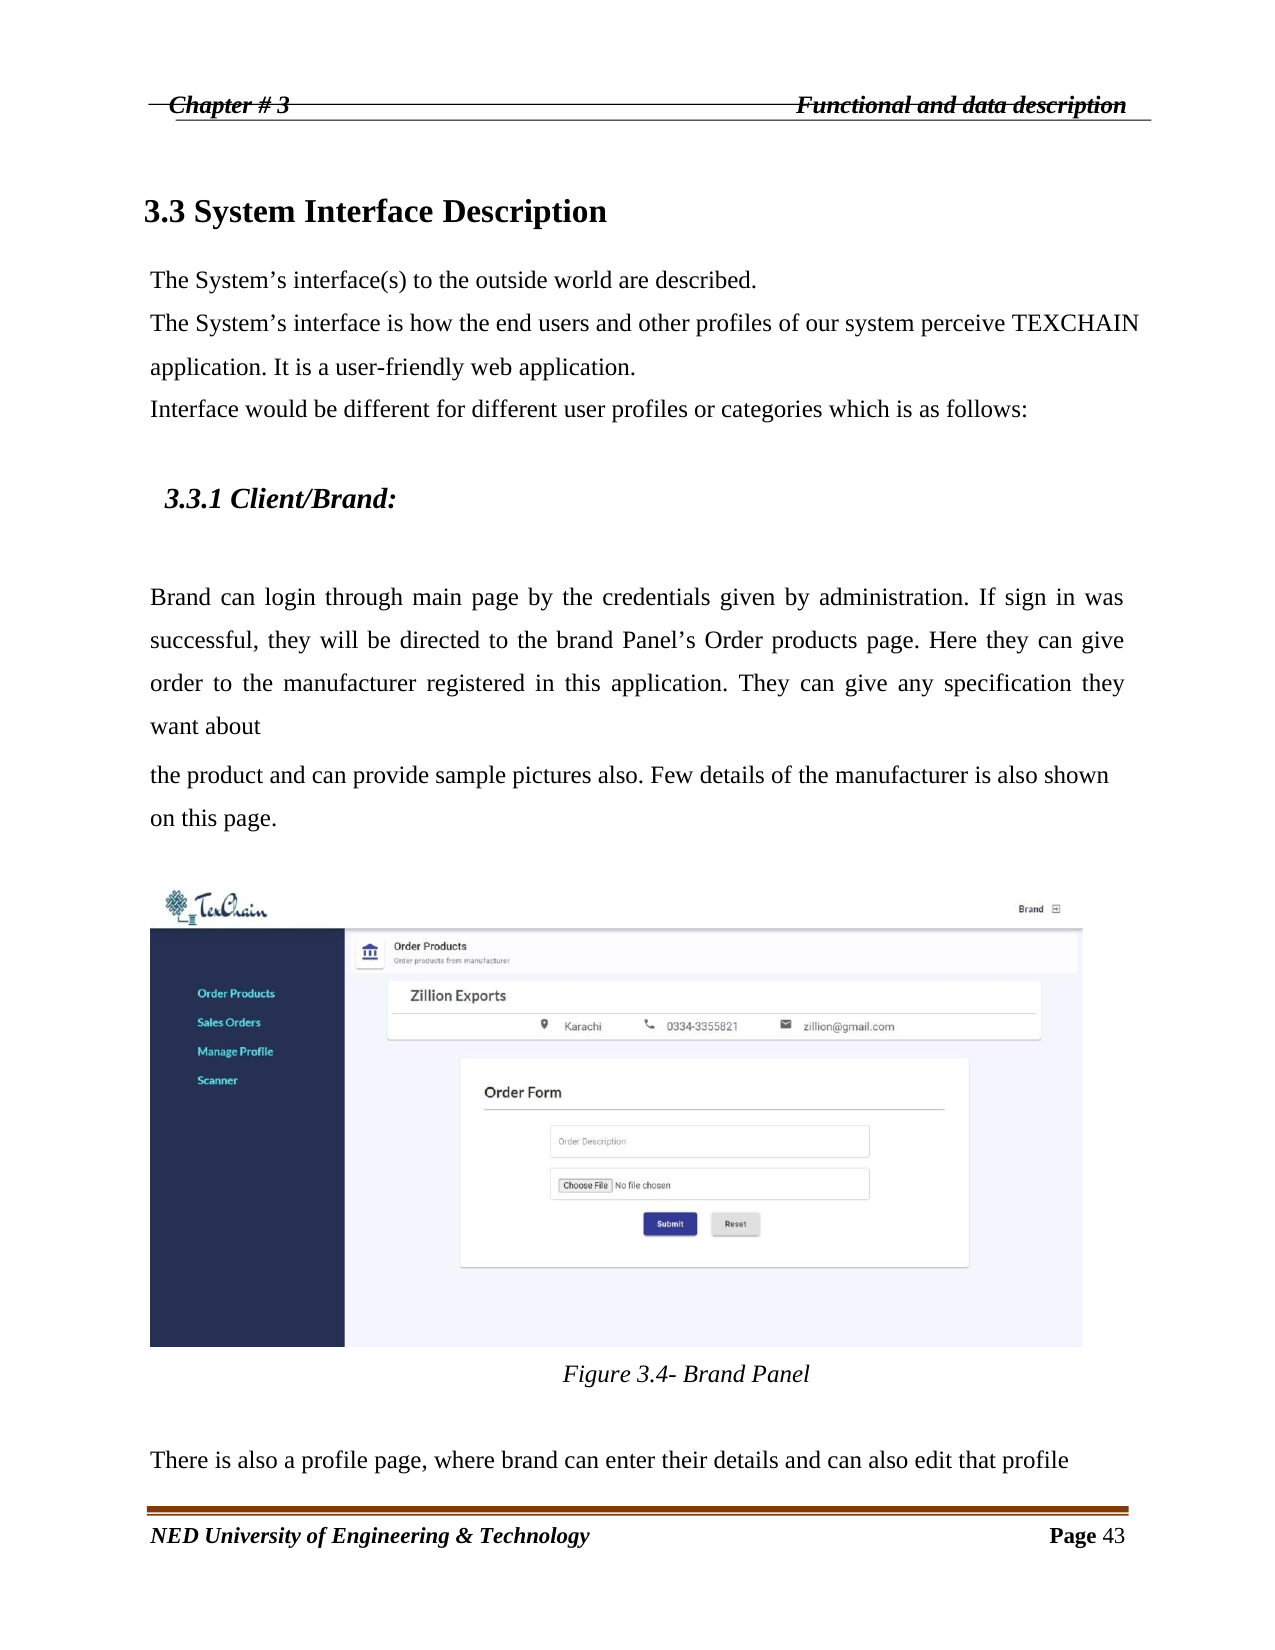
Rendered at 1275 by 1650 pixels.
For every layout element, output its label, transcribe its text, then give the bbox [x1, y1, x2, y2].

text Interface would be different for different user profiles or categories which is as follows: [150, 395, 1177, 423]
text Brand can login through main page by the credentials given by administration. If sign in was successful, they will be directed to the brand Panel’s Order products page. Here they can give order to the manufacturer registered in this application. They can give any specification they want about [150, 582, 1125, 740]
text Figure 3.4- Brand Panel [296, 1347, 1076, 1387]
subtitle 3.3.1 Client/Brand: [150, 481, 1177, 515]
text The System’s interface(s) to the outside world are described. [150, 265, 1177, 294]
text The System’s interface is how the end users and other profiles of our system perceive TEXCHAIN application. It is a user-friendly web application. [150, 308, 1177, 380]
text the product and can provide sample pictures also. Few details of the manufacturer is also shown on this page. [150, 760, 1124, 832]
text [150, 1445, 1177, 1474]
subtitle 3.3 System Interface Description [135, 191, 1177, 230]
picture [150, 889, 1083, 1347]
